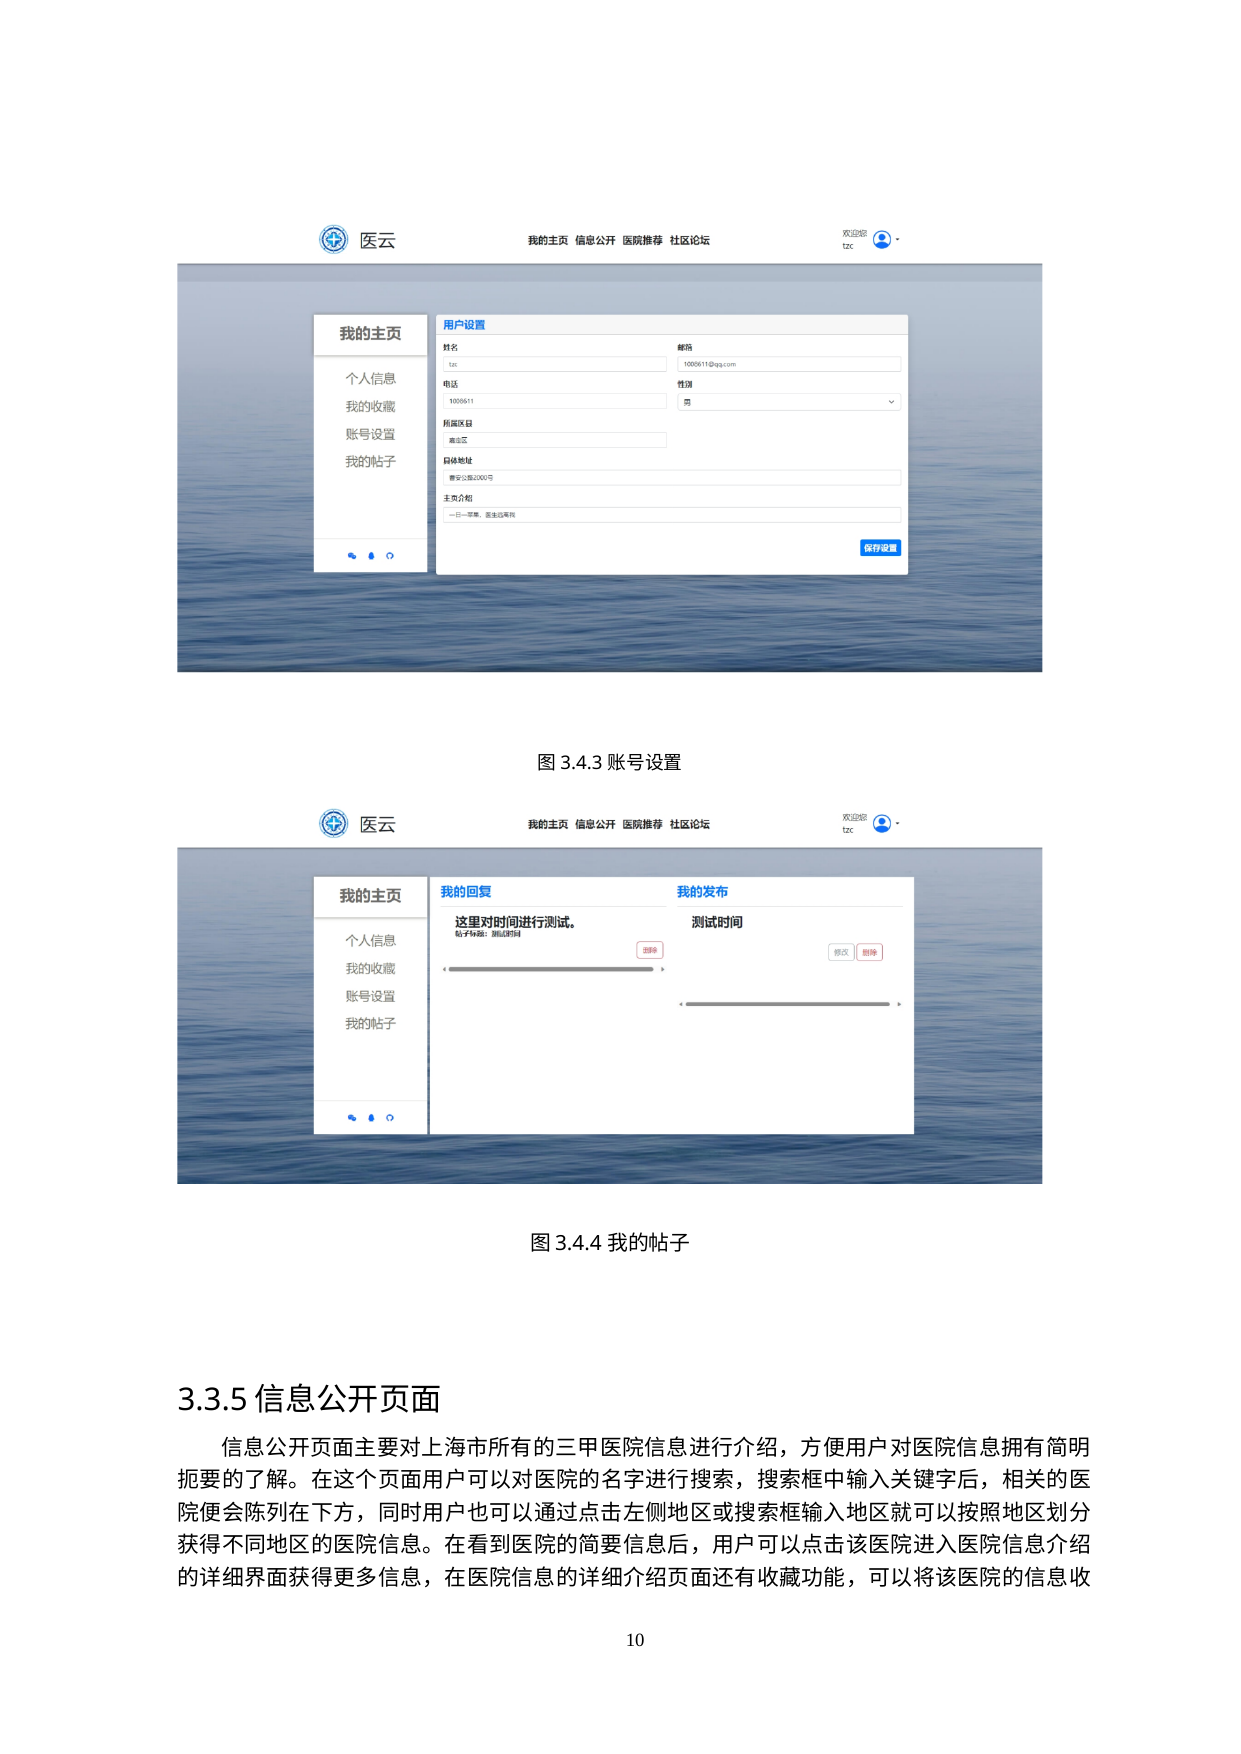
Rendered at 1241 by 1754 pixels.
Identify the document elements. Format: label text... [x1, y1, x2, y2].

picture [177, 215, 1043, 673]
text 3.3.5信息公开页面 [177, 1364, 1092, 1429]
picture [177, 800, 1043, 1184]
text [177, 1429, 1092, 1592]
